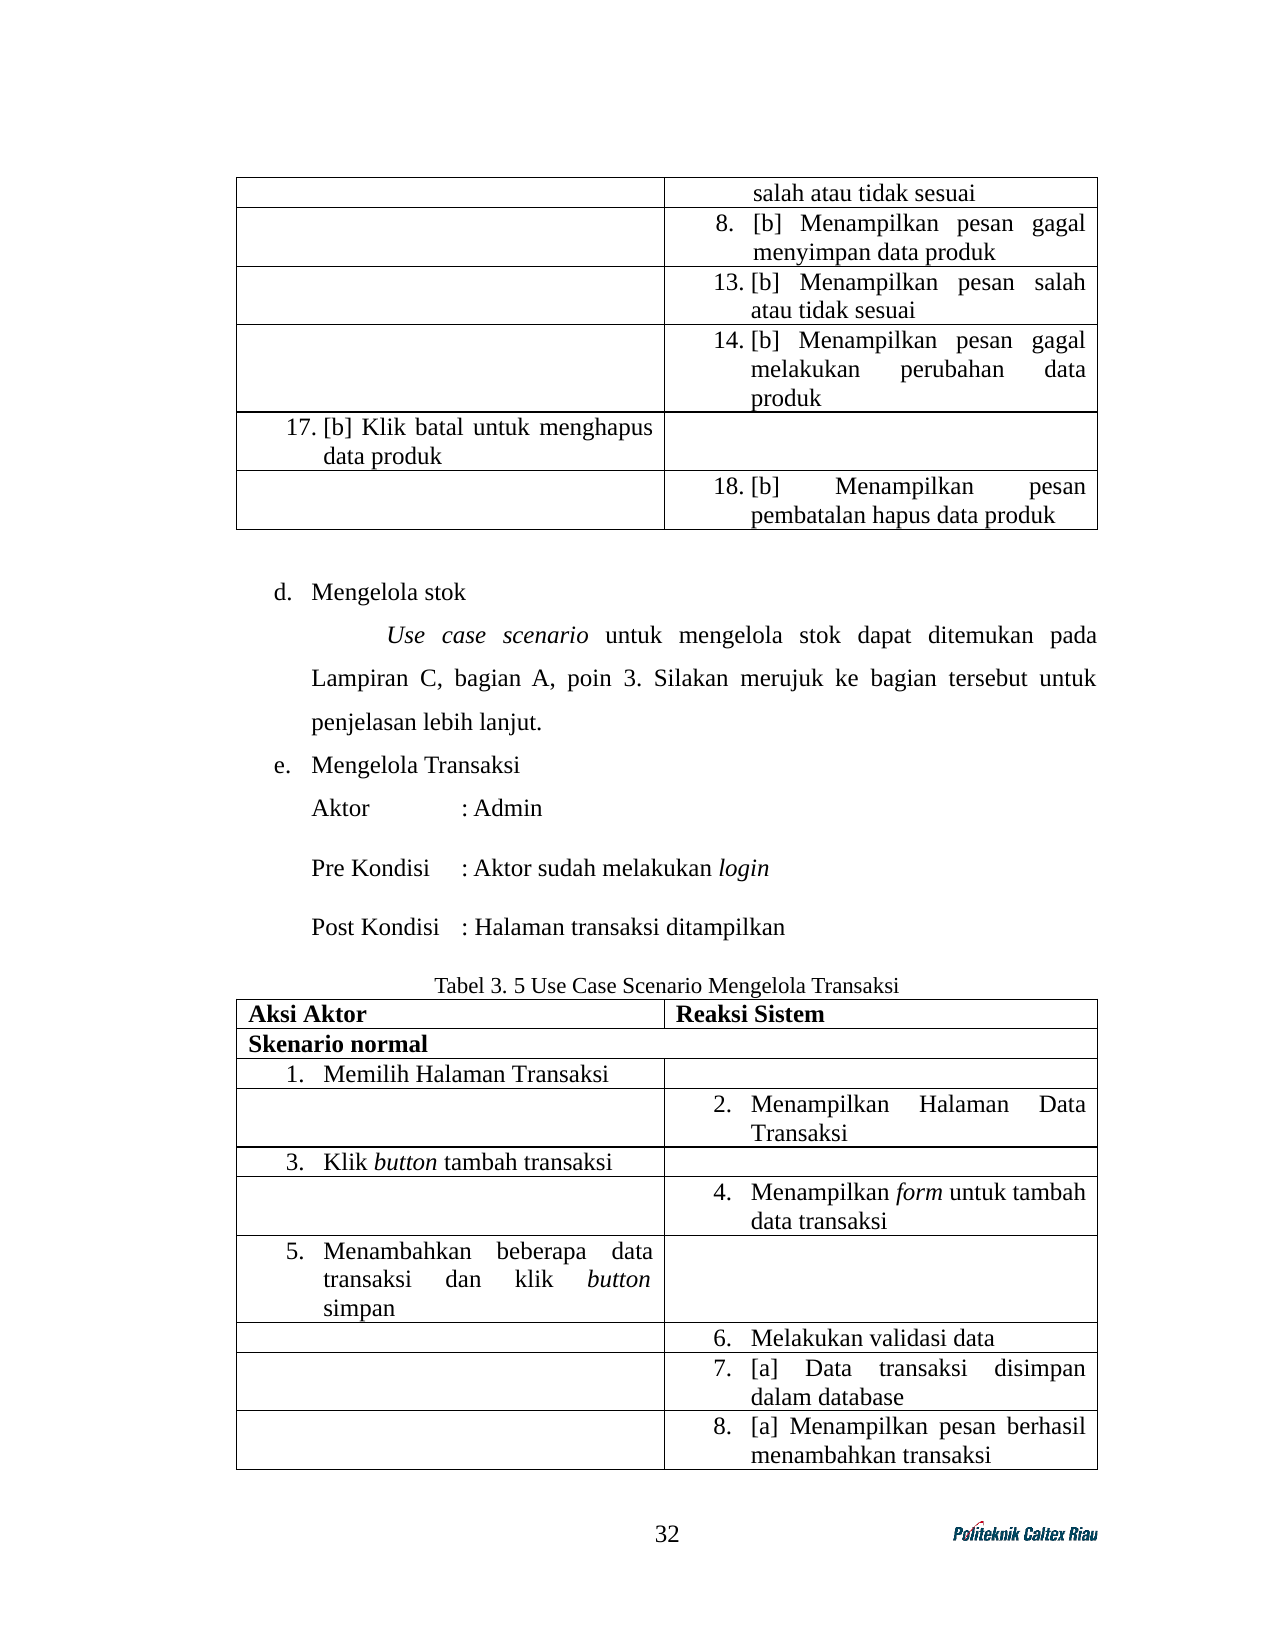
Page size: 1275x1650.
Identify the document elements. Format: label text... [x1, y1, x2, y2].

table_cell [237, 1411, 664, 1469]
table_cell [237, 267, 664, 324]
table_cell [b] Klik batal untuk menghapus data produk [237, 413, 664, 470]
list Use case scenario untuk mengelola stok dapat ditemukan pada Lampiran C, bagian A, poin 3. Silakan merujuk ke bagian tersebut untuk penjelasan lebih lanjut. [311, 620, 1098, 735]
table_cell [b] Menampilkan pesan salah atau tidak sesuai [665, 267, 1097, 324]
text Pre Kondisi : Aktor sudah melakukan login [311, 853, 1098, 881]
table_cell [237, 325, 664, 411]
table_cell [237, 471, 664, 528]
table_cell [a] Menampilkan pesan berhasil menambahkan transaksi [665, 1411, 1097, 1469]
text Aktor : Admin [311, 793, 1098, 822]
table_cell Klik button tambah transaksi [237, 1148, 664, 1176]
table_cell [237, 1353, 664, 1410]
table_cell [665, 413, 1097, 470]
table_cell Melakukan validasi data [665, 1323, 1097, 1352]
table_cell [237, 1089, 664, 1146]
text Post Kondisi : Halaman transaksi ditampilkan [311, 912, 1098, 941]
table_cell [237, 178, 664, 207]
table_cell [237, 208, 664, 266]
list Mengelola Transaksi [274, 750, 1098, 778]
table_cell Menampilkan Halaman Data Transaksi [665, 1089, 1097, 1146]
table_header Aksi Aktor [237, 1000, 664, 1028]
table_cell Menambahkan beberapa data transaksi dan klik button simpan [237, 1236, 664, 1322]
table_cell [237, 1323, 664, 1352]
table_cell [b] Menampilkan pesan gagal menyimpan data produk [665, 208, 1097, 266]
table_cell Skenario normal [237, 1029, 1097, 1058]
table_cell [a] Data transaksi disimpan dalam database [665, 1353, 1097, 1410]
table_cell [665, 178, 1097, 207]
table_header Reaksi Sistem [665, 1000, 1097, 1028]
table_cell [665, 1059, 1097, 1088]
table_cell [665, 1148, 1097, 1176]
table_cell Menampilkan form untuk tambah data transaksi [665, 1177, 1097, 1235]
table_cell [665, 1236, 1097, 1322]
table_cell [b] Menampilkan pesan gagal melakukan perubahan data produk [665, 325, 1097, 411]
table_cell Memilih Halaman Transaksi [237, 1059, 664, 1088]
table_cell [b] Menampilkan pesan pembatalan hapus data produk [665, 471, 1097, 528]
picture [951, 1521, 1098, 1543]
table_cell [237, 1177, 664, 1235]
text Tabel 3. 5 Use Case Scenario Mengelola Transaksi [236, 972, 1098, 998]
list Mengelola stok [274, 577, 1098, 606]
